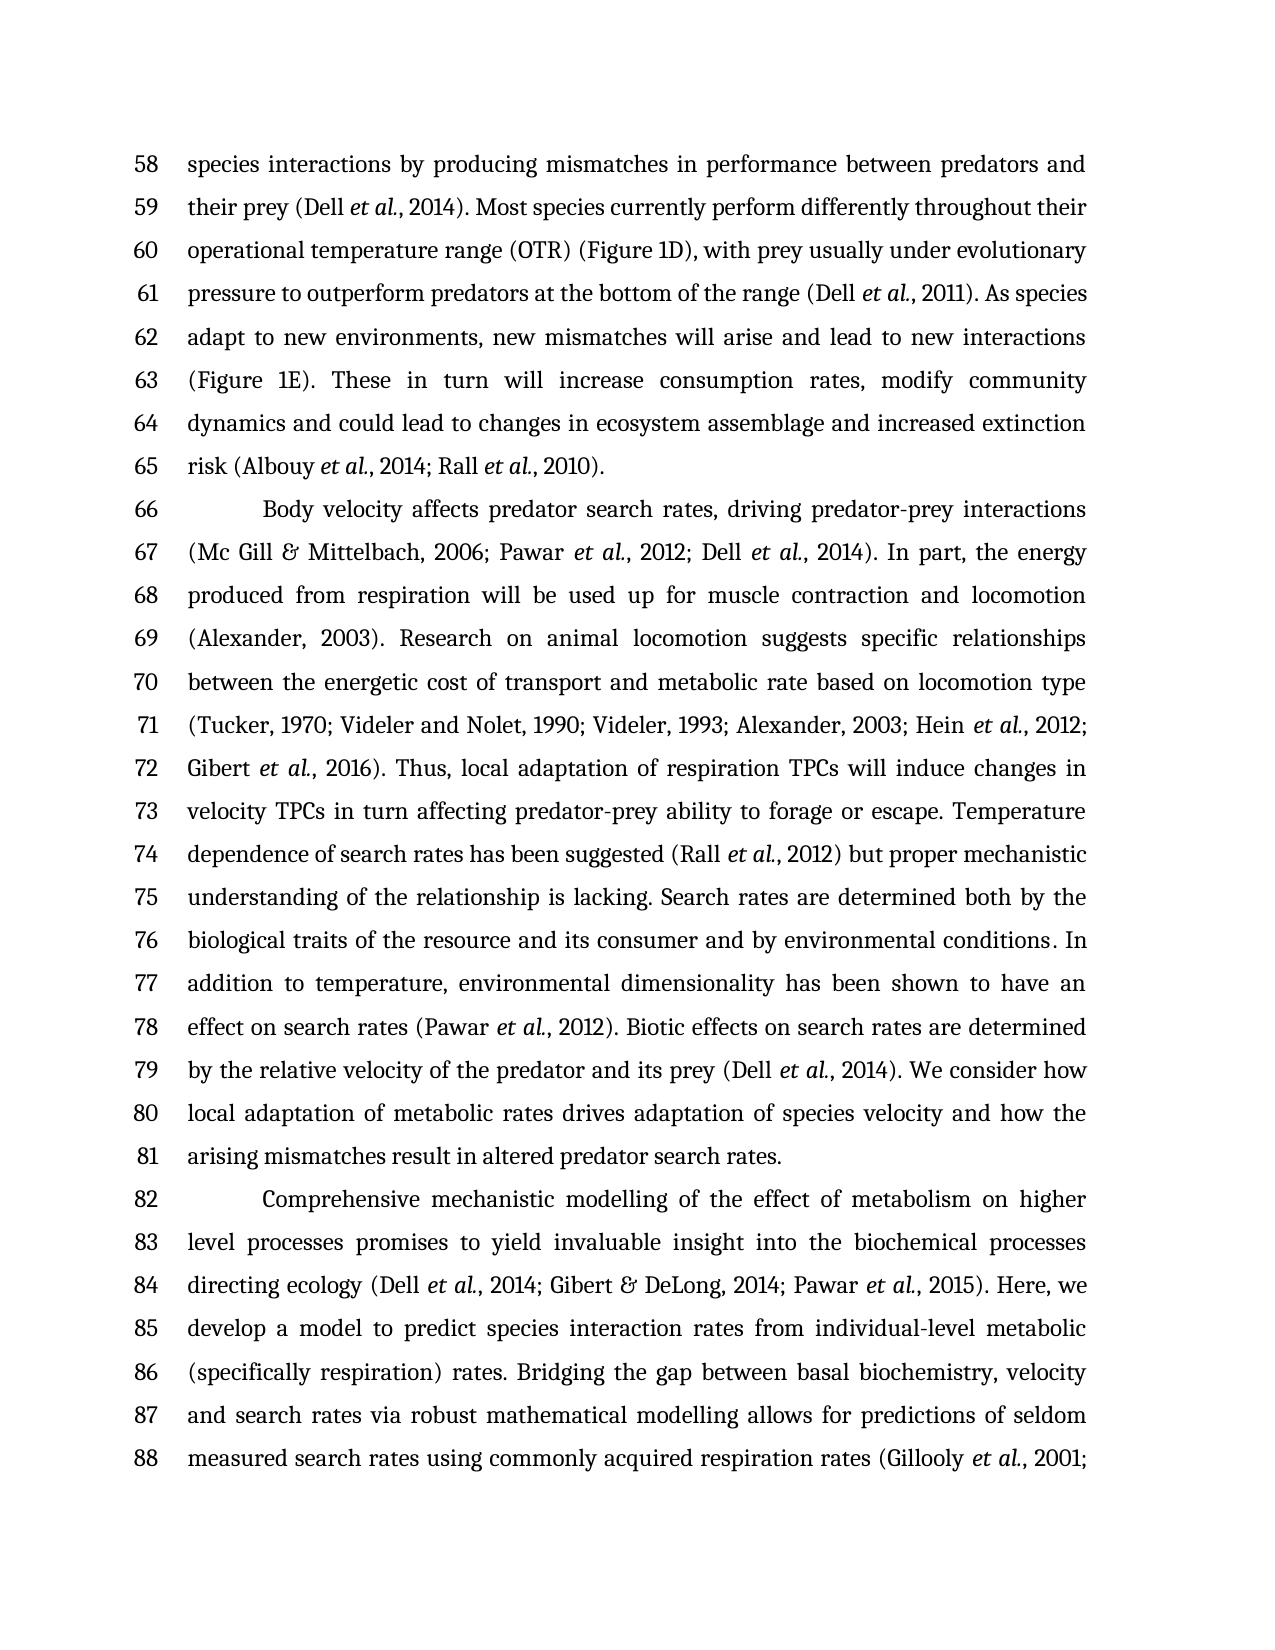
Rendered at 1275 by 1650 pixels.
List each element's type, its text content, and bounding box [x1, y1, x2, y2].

text Body velocity affects predator search rates, driving predator-prey interactions (Mc Gill & Mittelbach, 2006; Pawar et al., 2012; Dell et al., 2014). In part, the energy produced from respiration will be used up for muscle contraction and locomotion (Alexander, 2003). Research on animal locomotion suggests specific relationships between the energetic cost of transport and metabolic rate based on locomotion type (Tucker, 1970; Videler and Nolet, 1990; Videler, 1993; Alexander, 2003; Hein et al., 2012; Gibert et al., 2016). Thus, local adaptation of respiration TPCs will induce changes in velocity TPCs in turn affecting predator-prey ability to forage or escape. Temperature dependence of search rates has been suggested (Rall et al., 2012) but proper mechanistic understanding of the relationship is lacking. Search rates are determined both by the biological traits of the resource and its consumer and by environmental conditions. In addition to temperature, environmental dimensionality has been shown to have an effect on search rates (Pawar et al., 2012). Biotic effects on search rates are determined by the relative velocity of the predator and its prey (Dell et al., 2014). We consider how local adaptation of metabolic rates drives adaptation of species velocity and how the arising mismatches result in altered predator search rates. [187, 495, 1087, 1171]
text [187, 1185, 1087, 1472]
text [187, 150, 1087, 481]
